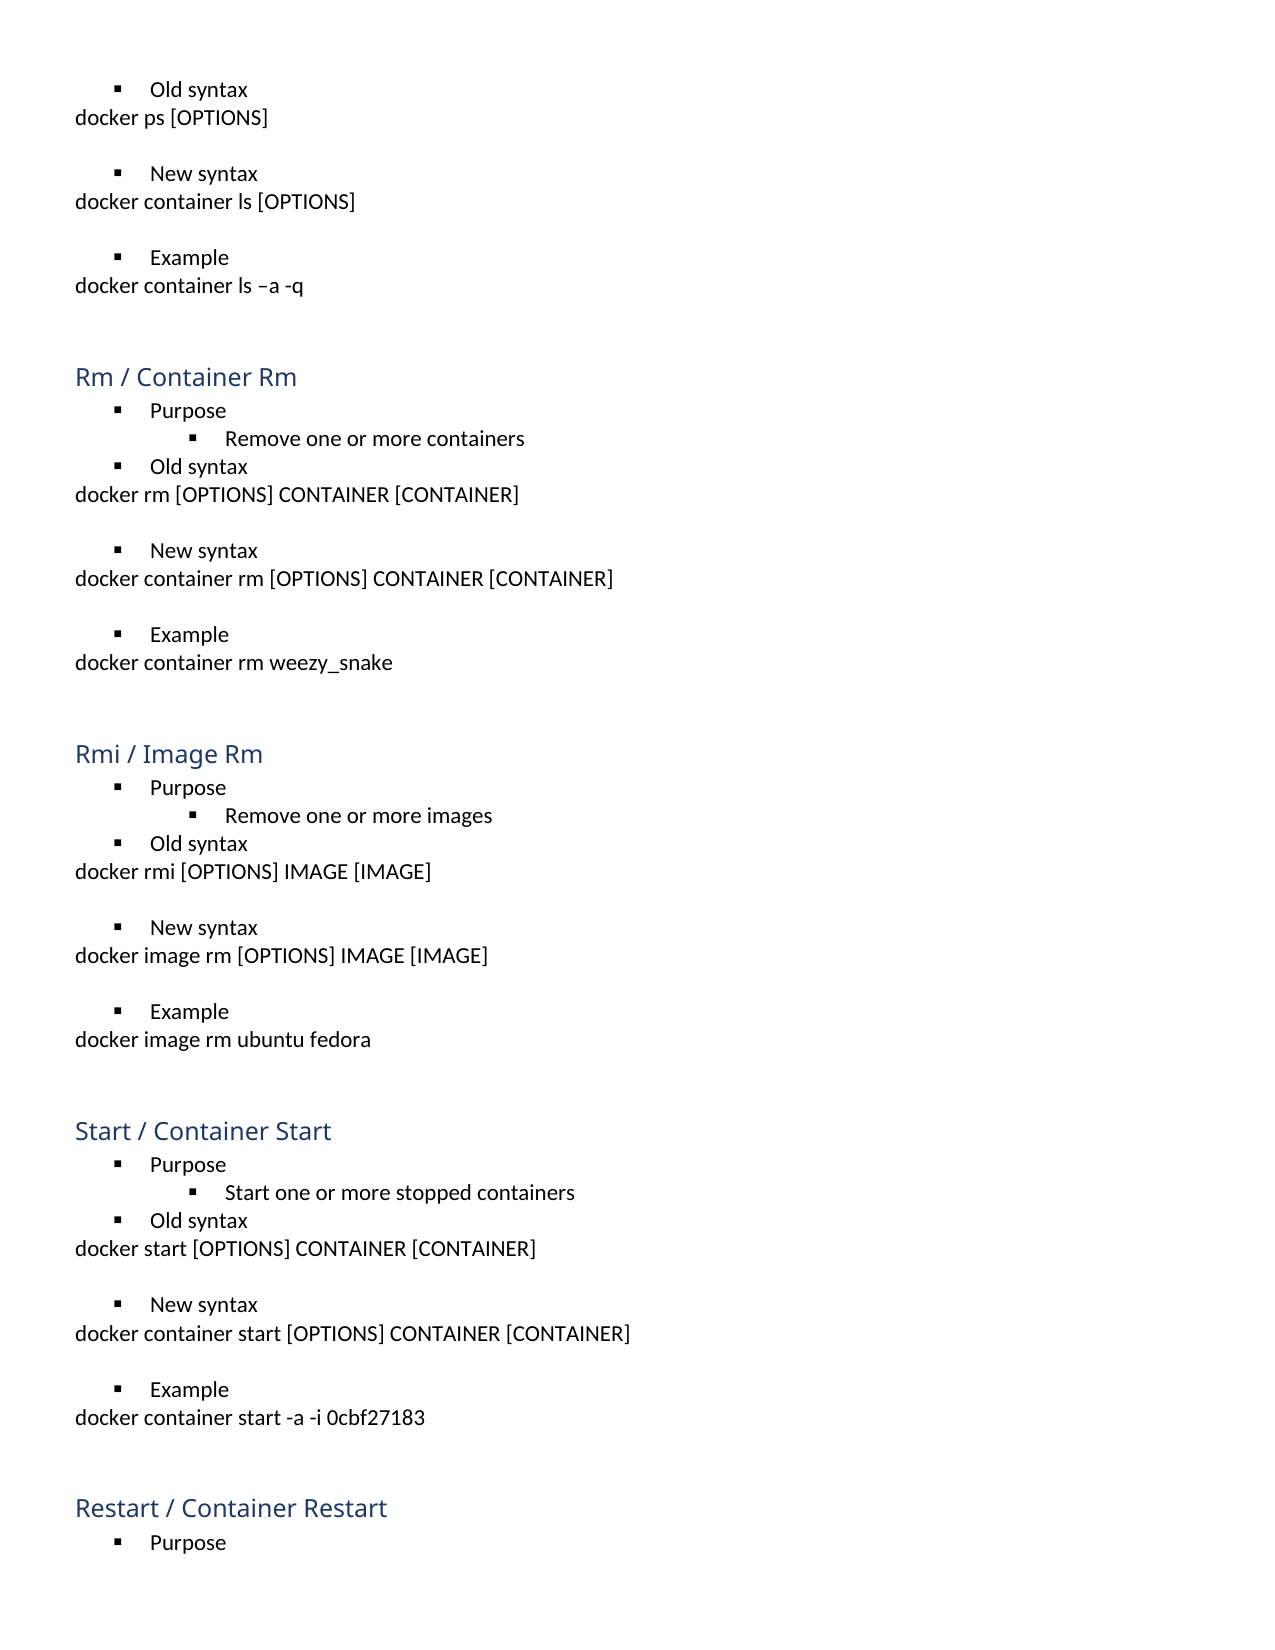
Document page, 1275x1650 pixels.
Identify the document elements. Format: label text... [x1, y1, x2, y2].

list Old syntax [112, 1207, 1200, 1234]
list Old syntax [112, 829, 1200, 857]
text docker container ls [OPTIONS] [75, 187, 1200, 215]
list Remove one or more images [187, 801, 1200, 829]
list Purpose [112, 396, 1200, 424]
subtitle Rm / Container Rm [75, 359, 1200, 393]
list New syntax [112, 159, 1200, 187]
list Purpose [112, 773, 1200, 801]
text docker container rm weezy_snake [75, 648, 1200, 676]
text docker ps [OPTIONS] [75, 103, 1200, 131]
list Example [112, 1375, 1200, 1403]
subtitle Start / Container Start [75, 1114, 1200, 1148]
list New syntax [112, 1291, 1200, 1319]
list New syntax [112, 913, 1200, 941]
text docker container rm [OPTIONS] CONTAINER [CONTAINER] [75, 564, 1200, 592]
list Old syntax [112, 75, 1200, 103]
list New syntax [112, 536, 1200, 564]
subtitle Restart / Container Restart [75, 1491, 1200, 1525]
list Start one or more stopped containers [187, 1178, 1200, 1207]
list Purpose [112, 1528, 1200, 1556]
text docker container ls –a -q [75, 271, 1200, 299]
text docker rmi [OPTIONS] IMAGE [IMAGE] [75, 857, 1200, 885]
list Example [112, 997, 1200, 1026]
text docker image rm [OPTIONS] IMAGE [IMAGE] [75, 941, 1200, 969]
list Old syntax [112, 452, 1200, 480]
text docker rm [OPTIONS] CONTAINER [CONTAINER] [75, 480, 1200, 508]
text docker image rm ubuntu fedora [75, 1026, 1200, 1053]
list Remove one or more containers [187, 424, 1200, 452]
subtitle Rmi / Image Rm [75, 737, 1200, 771]
text docker start [OPTIONS] CONTAINER [CONTAINER] [75, 1234, 1200, 1263]
list Example [112, 620, 1200, 648]
text docker container start -a -i 0cbf27183 [75, 1403, 1200, 1431]
list Example [112, 243, 1200, 271]
text docker container start [OPTIONS] CONTAINER [CONTAINER] [75, 1319, 1200, 1347]
list Purpose [112, 1151, 1200, 1178]
